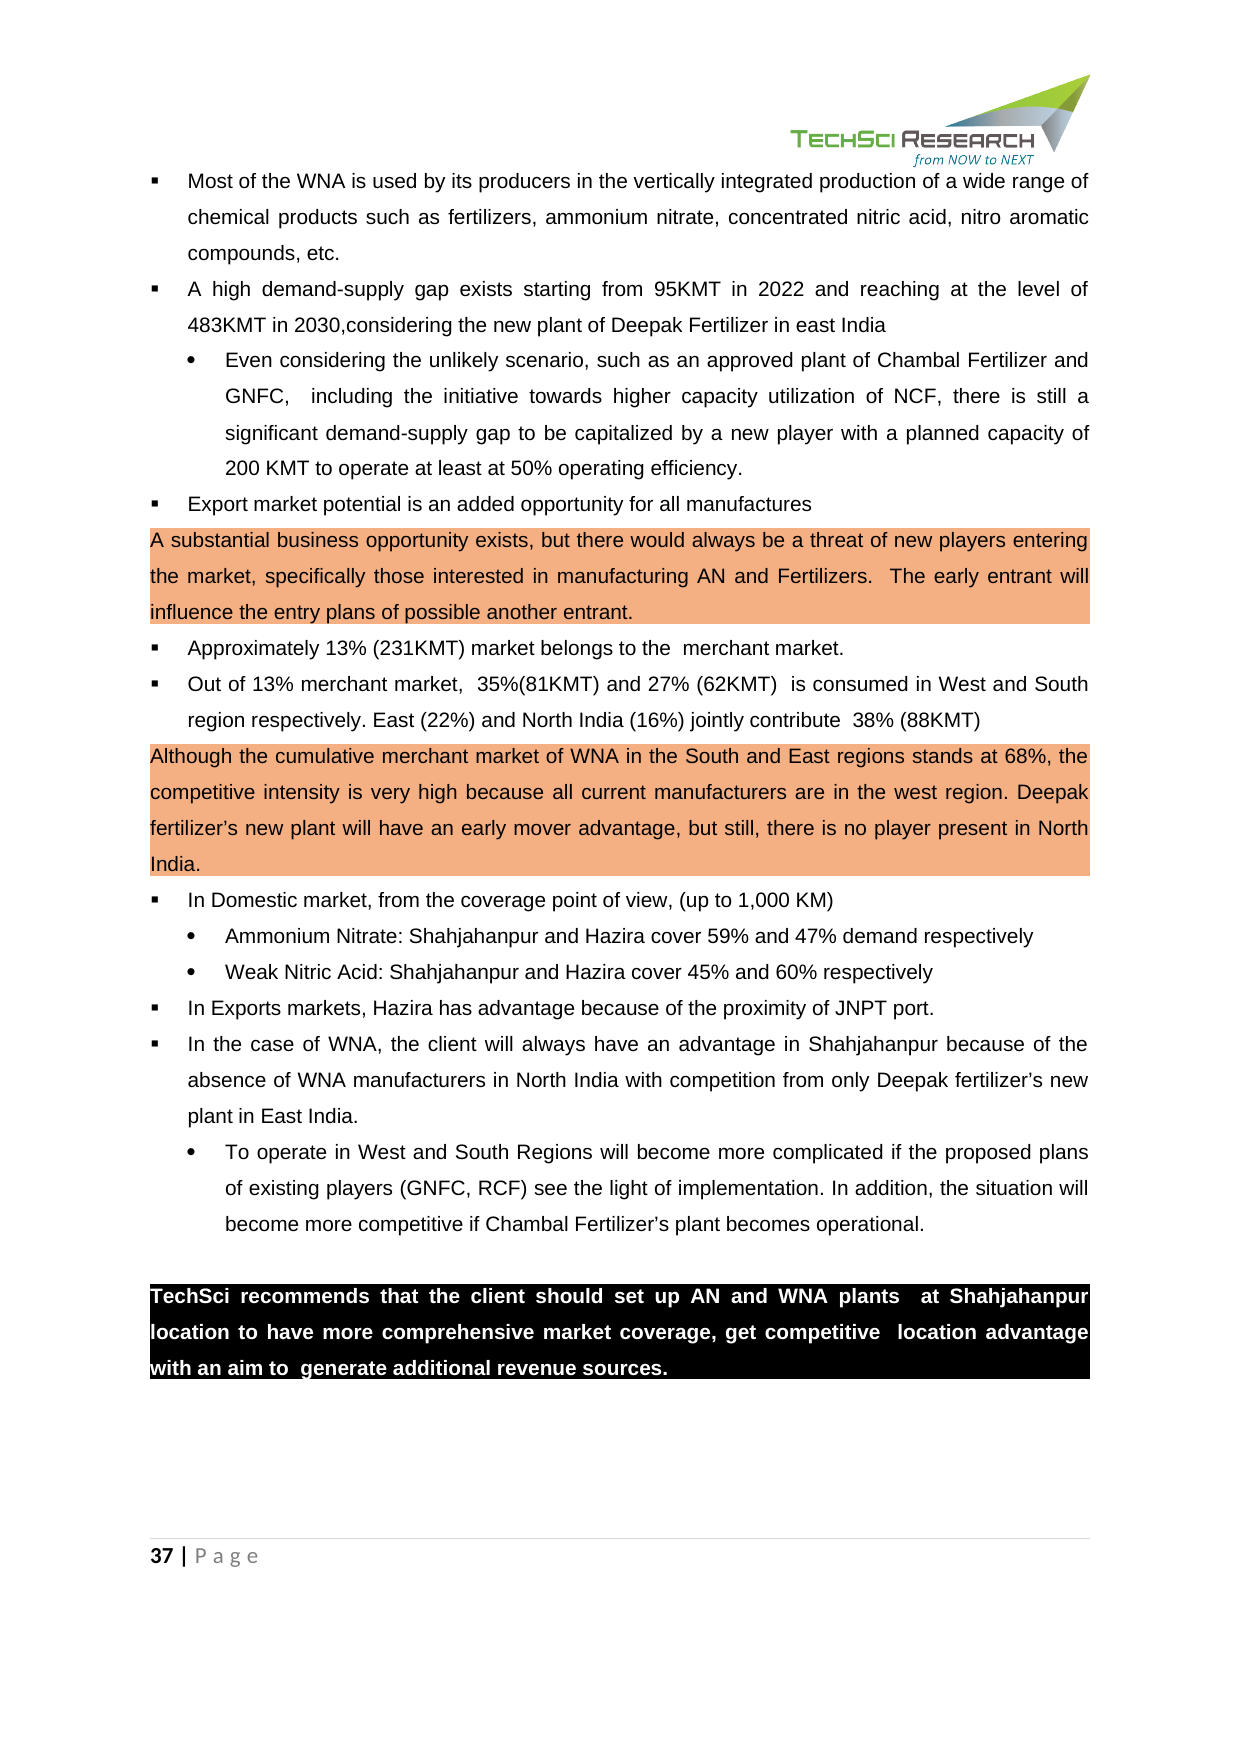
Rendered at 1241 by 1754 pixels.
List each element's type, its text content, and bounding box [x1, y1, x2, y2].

list A high demand-supply gap exists starting from 95KMT in 2022 and reaching at the level of 483KMT in 2030,considering the new plant of Deepak Fertilizer in east India [150, 276, 1090, 336]
list In Domestic market, from the coverage point of view, (up to 1,000 KM) [150, 888, 1090, 912]
text Although the cumulative merchant market of WNA in the South and East regions stands at 68%, the competitive intensity is very high because all current manufacturers are in the west region. Deepak fertilizer’s new plant will have an early mover advantage, but still, there is no player present in North India. [150, 744, 1090, 876]
picture [788, 73, 1091, 169]
list To operate in West and South Regions will become more complicated if the proposed plans of existing players (GNFC, RCF) see the light of implementation. In addition, the situation will become more competitive if Chambal Fertilizer’s plant becomes operational. [187, 1140, 1090, 1236]
list Weak Nitric Acid: Shahjahanpur and Hazira cover 45% and 60% respectively [187, 960, 1090, 984]
text TechSci recommends that the client should set up AN and WNA plants at Shahjahanpur location to have more comprehensive market coverage, get competitive location advantage with an aim to generate additional revenue sources. [150, 1284, 1090, 1379]
list In Exports markets, Hazira has advantage because of the proximity of JNPT port. [150, 996, 1090, 1020]
text A substantial business opportunity exists, but there would always be a threat of new players entering the market, specifically those interested in manufacturing AN and Fertilizers. The early entrant will influence the entry plans of possible another entrant. [150, 528, 1090, 624]
list Even considering the unlikely scenario, such as an approved plant of Chambal Fertilizer and GNFC, including the initiative towards higher capacity utilization of NCF, there is still a significant demand-supply gap to be capitalized by a new player with a planned capacity of 200 KMT to operate at least at 50% operating efficiency. [187, 348, 1090, 480]
list Most of the WNA is used by its producers in the vertically integrated production of a wide range of chemical products such as fertilizers, ammonium nitrate, concentrated nitric acid, nitro aromatic compounds, etc. [150, 168, 1090, 264]
list In the case of WNA, the client will always have an advantage in Shahjahanpur because of the absence of WNA manufacturers in North India with competition from only Deepak fertilizer’s new plant in East India. [150, 1032, 1090, 1128]
list Export market potential is an added opportunity for all manufactures [150, 492, 1090, 516]
list Ammonium Nitrate: Shahjahanpur and Hazira cover 59% and 47% demand respectively [187, 924, 1090, 948]
list Out of 13% merchant market, 35%(81KMT) and 27% (62KMT) is consumed in West and South region respectively. East (22%) and North India (16%) jointly contribute 38% (88KMT) [150, 672, 1090, 732]
list Approximately 13% (231KMT) market belongs to the merchant market. [150, 636, 1090, 660]
